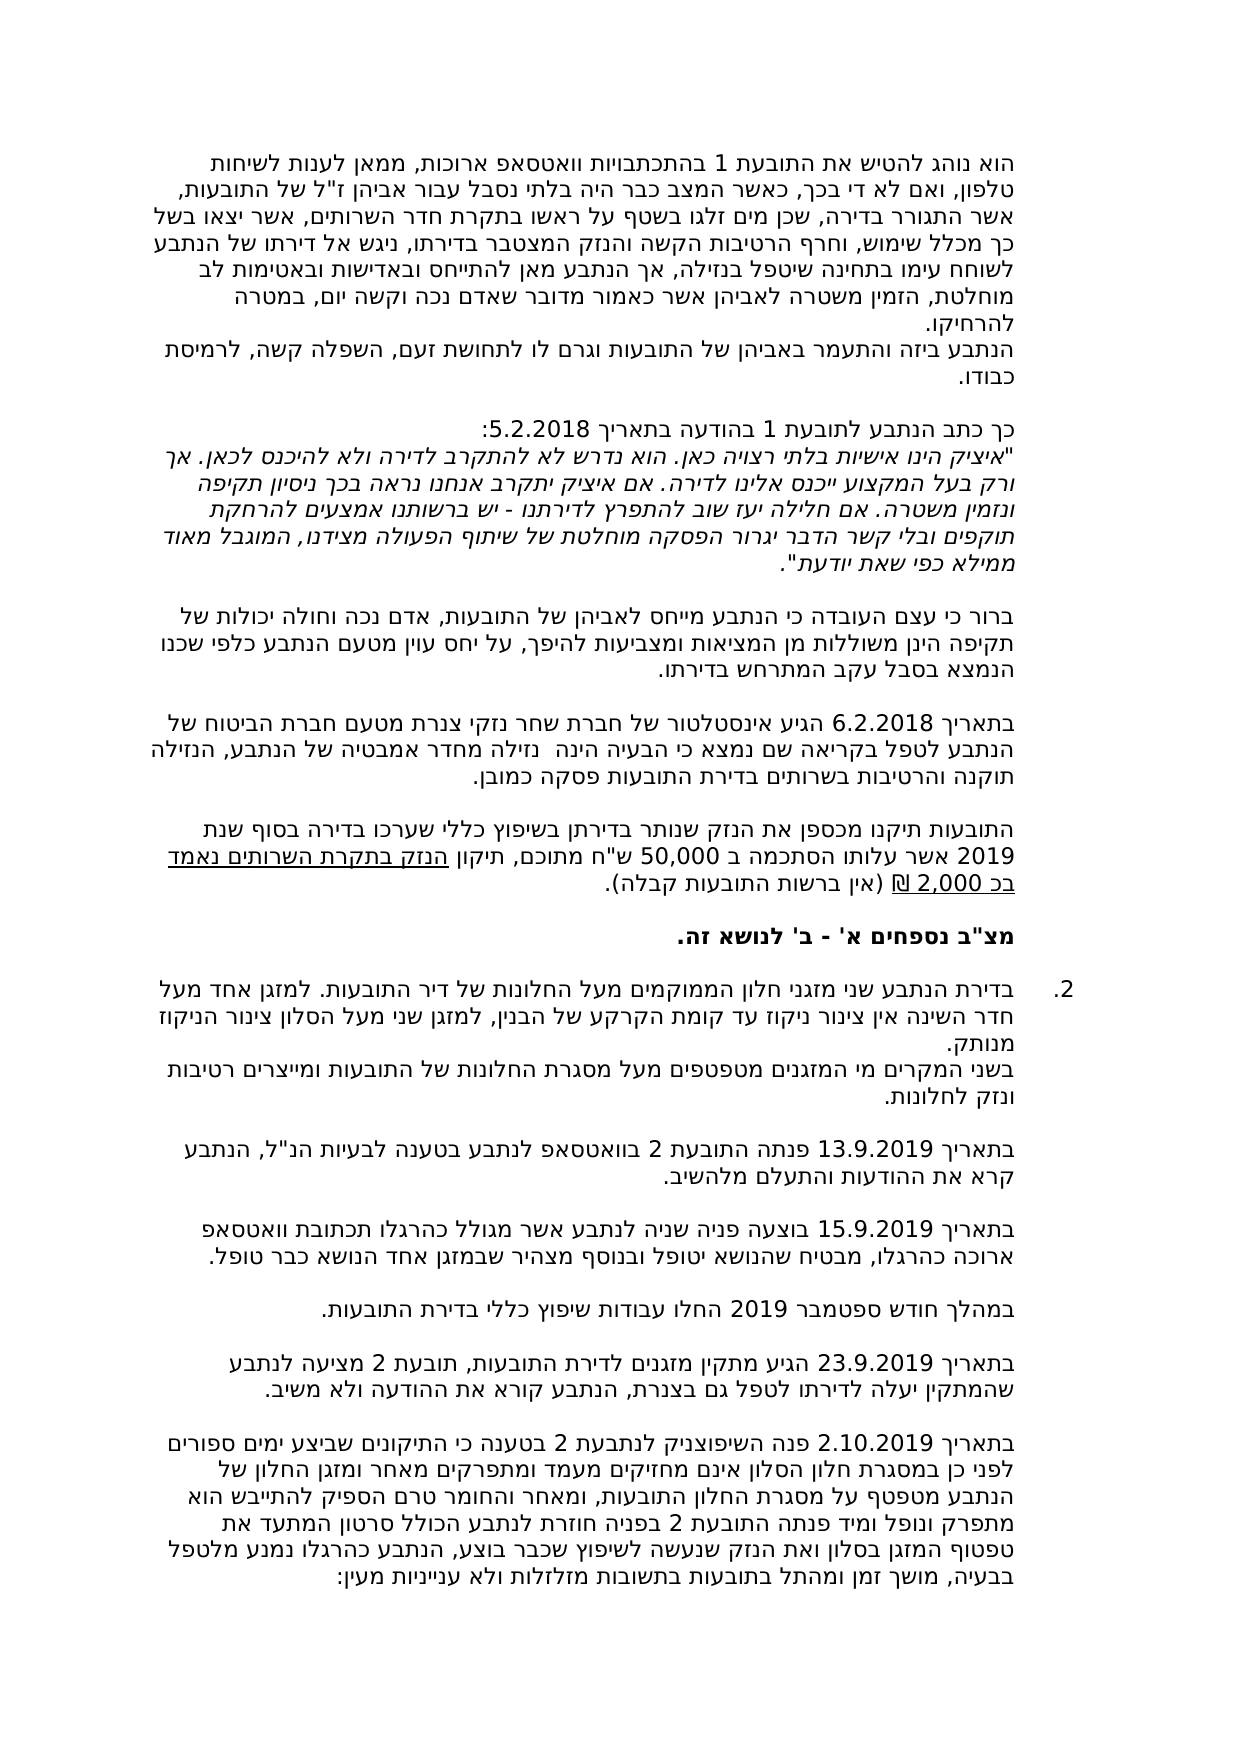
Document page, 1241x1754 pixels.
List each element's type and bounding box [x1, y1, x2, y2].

list [150, 150, 1053, 976]
list [150, 976, 1053, 1590]
